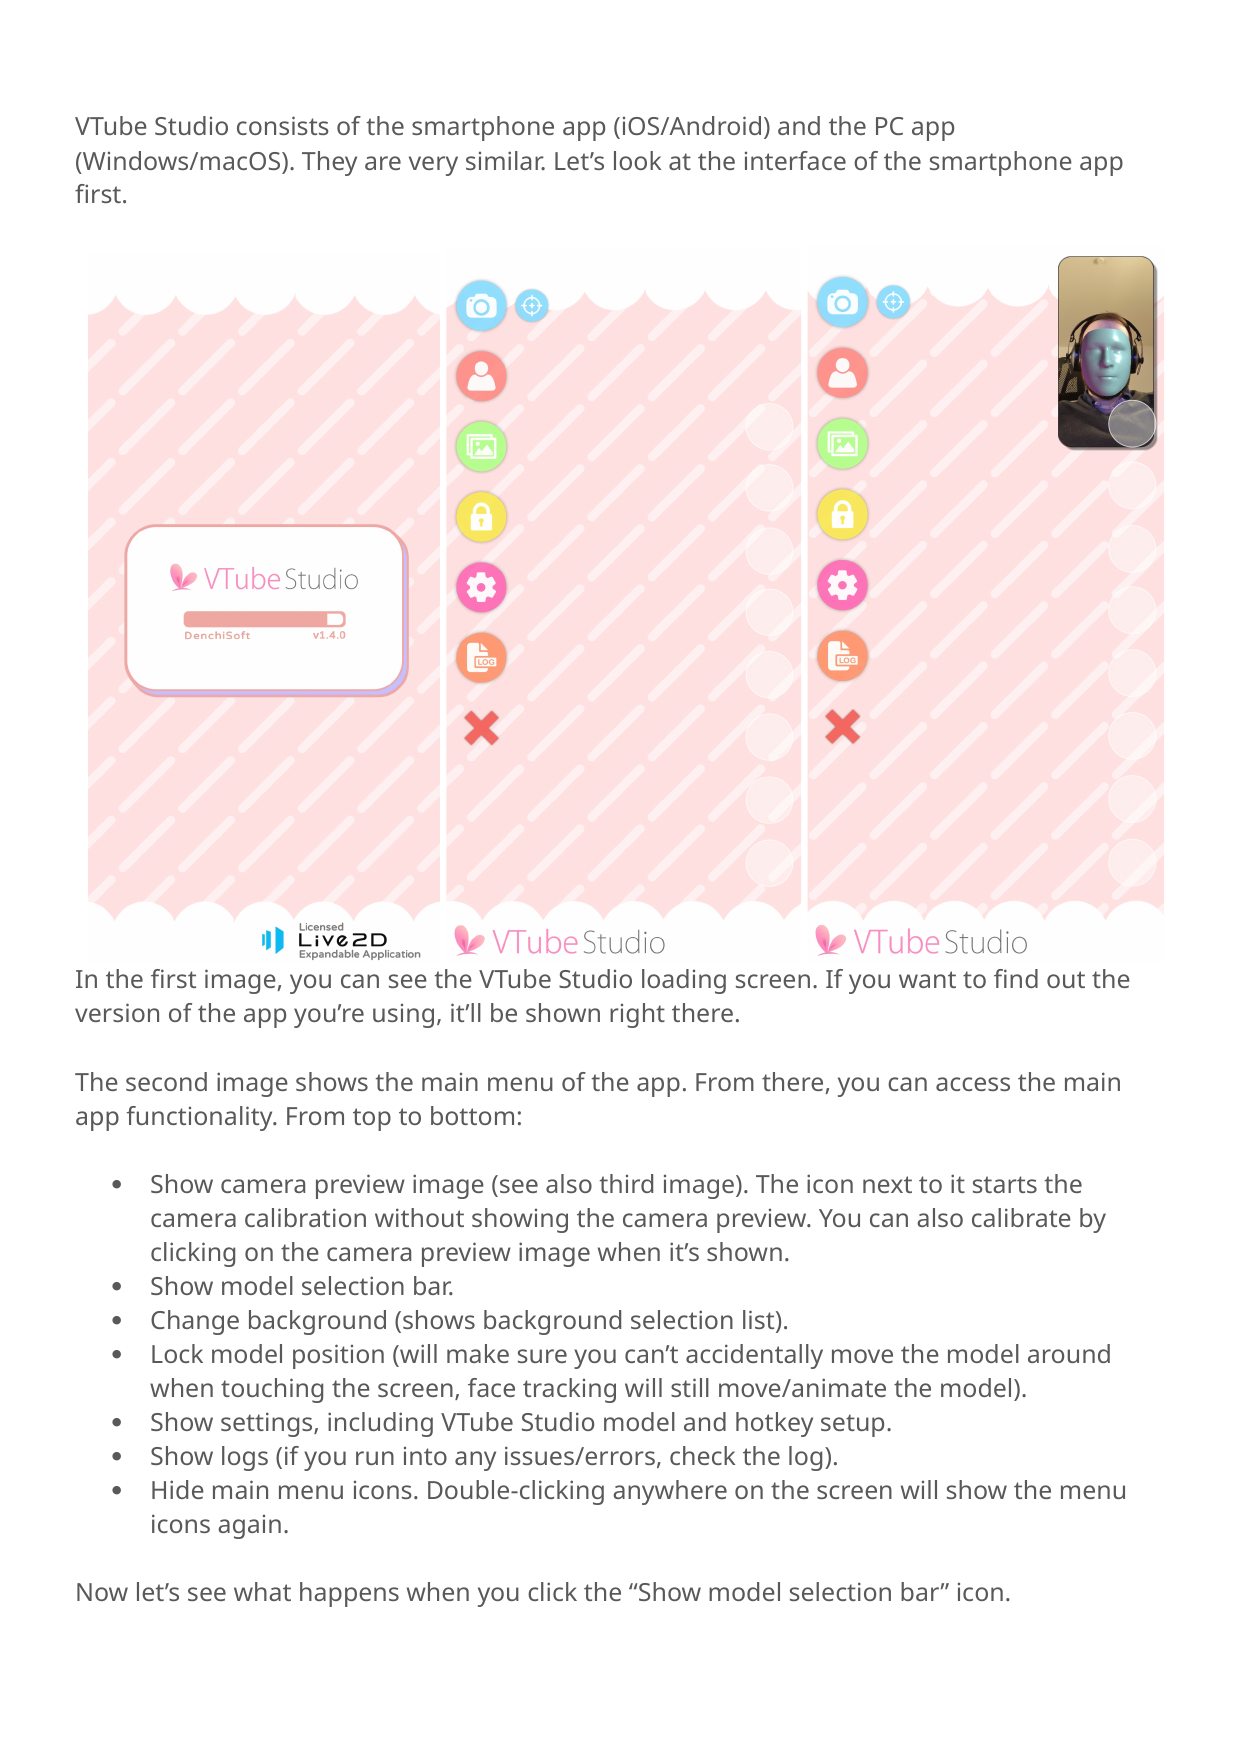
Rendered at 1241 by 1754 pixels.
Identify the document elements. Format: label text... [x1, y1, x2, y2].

list Show camera preview image (see also third image). The icon next to it starts the camera calibration without showing the camera preview. You can also calibrate by clicking on the camera preview image when it’s shown. [112, 1166, 1165, 1268]
text Now let’s see what happens when you click the “Show model selection bar” icon. [75, 1575, 1165, 1609]
picture [807, 245, 1165, 962]
text The second image shows the main menu of the app. From there, you can access the main app functionality. From top to bottom: [75, 1064, 1165, 1132]
picture [446, 249, 802, 962]
list Show settings, including VTube Studio model and hotkey setup. [112, 1405, 1165, 1439]
list Hide main menu icons. Double-clicking anywhere on the screen will show the menu icons again. [112, 1473, 1165, 1541]
text In the first image, you can see the VTube Studio loading screen. If you want to find out the version of the app you’re using, it’ll be shown right there. [75, 962, 1165, 1030]
list Show model selection bar. [112, 1268, 1165, 1303]
list Lock model position (will make sure you can’t accidentally move the model around when touching the screen, face tracking will still move/animate the model). [112, 1337, 1165, 1405]
text VTube Studio consists of the smartphone app (iOS/Android) and the PC app (Windows/macOS). They are very similar. Let’s look at the interface of the smartphone app first. [75, 109, 1165, 211]
picture [88, 254, 440, 962]
list Change background (shows background selection list). [112, 1303, 1165, 1337]
list Show logs (if you run into any issues/errors, check the log). [112, 1439, 1165, 1473]
